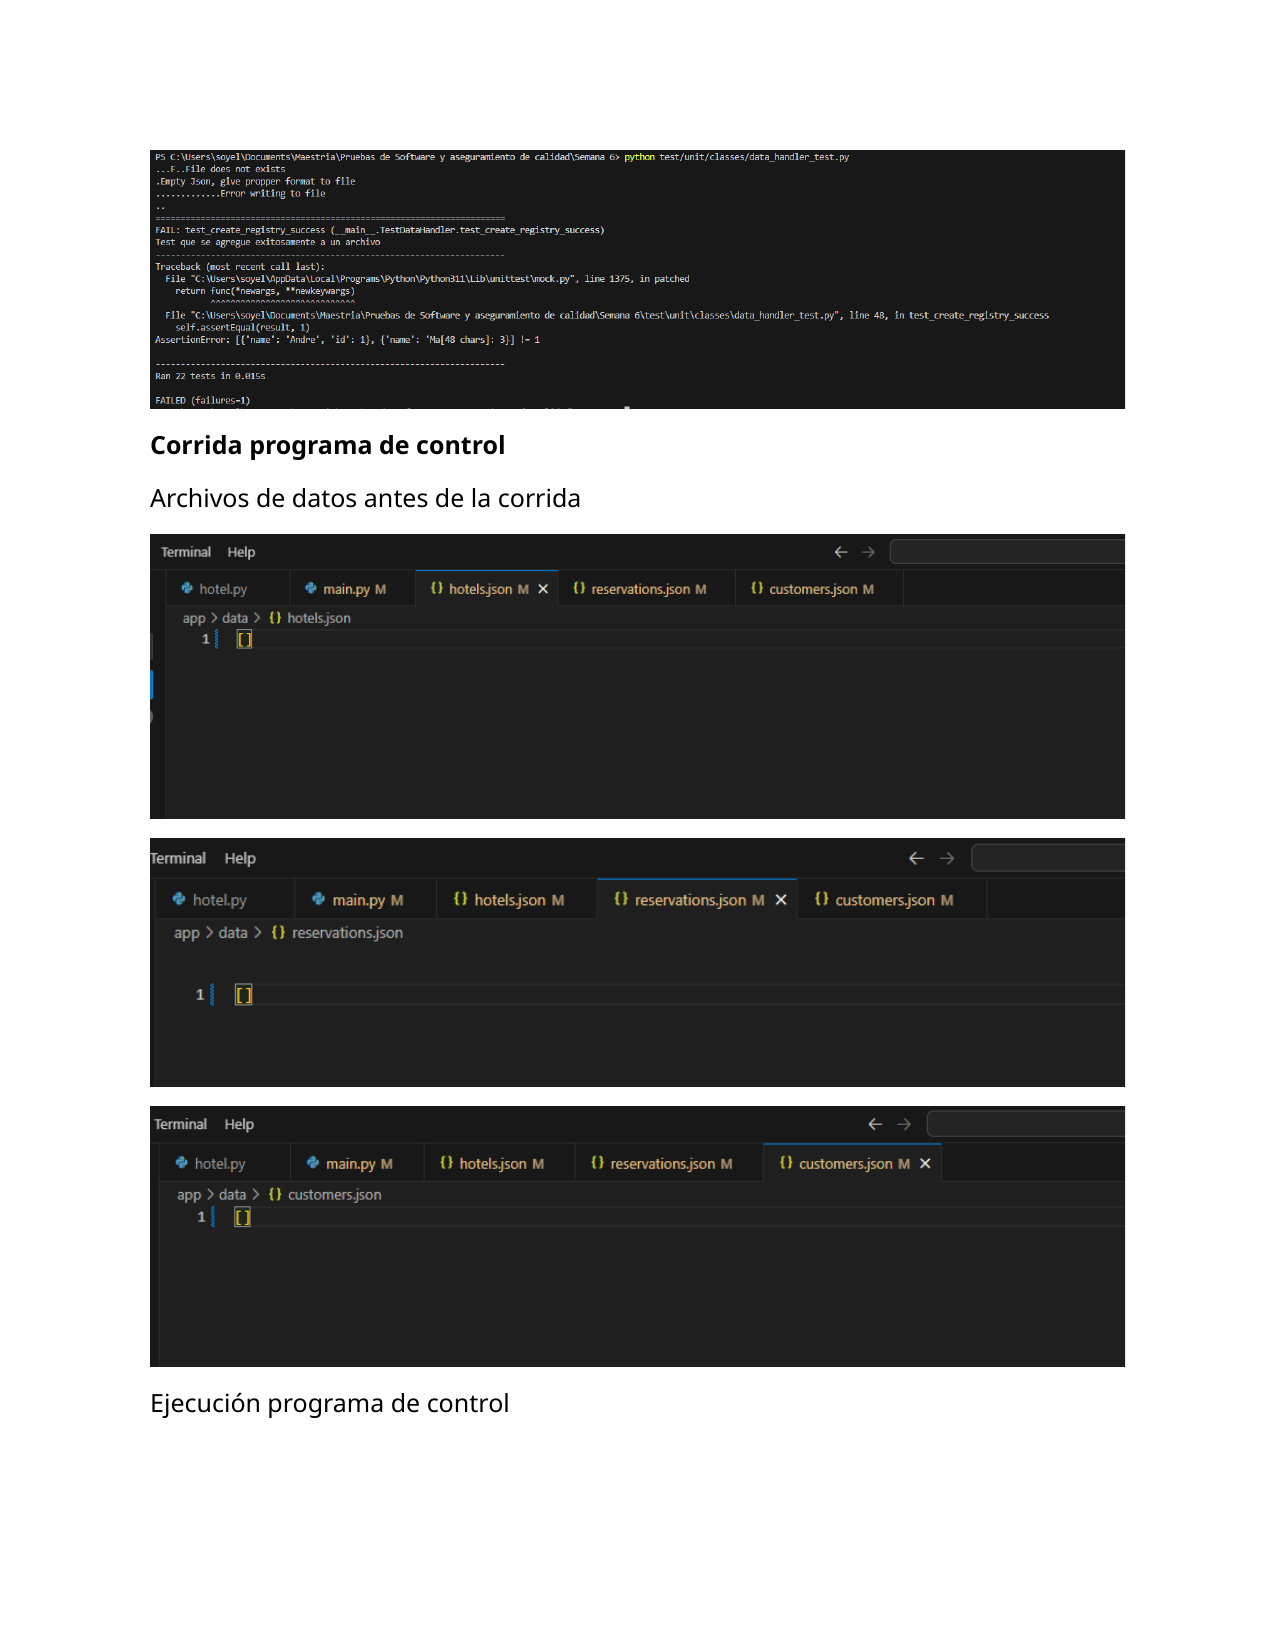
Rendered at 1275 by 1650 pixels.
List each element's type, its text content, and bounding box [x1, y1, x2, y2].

text Archivos de datos antes de la corrida [150, 481, 1125, 515]
text Ejecución programa de control [150, 1385, 1125, 1419]
text Corrida programa de control [150, 428, 1125, 462]
picture [150, 534, 1125, 819]
picture [150, 838, 1125, 1087]
picture [150, 150, 1125, 409]
picture [150, 1106, 1125, 1367]
